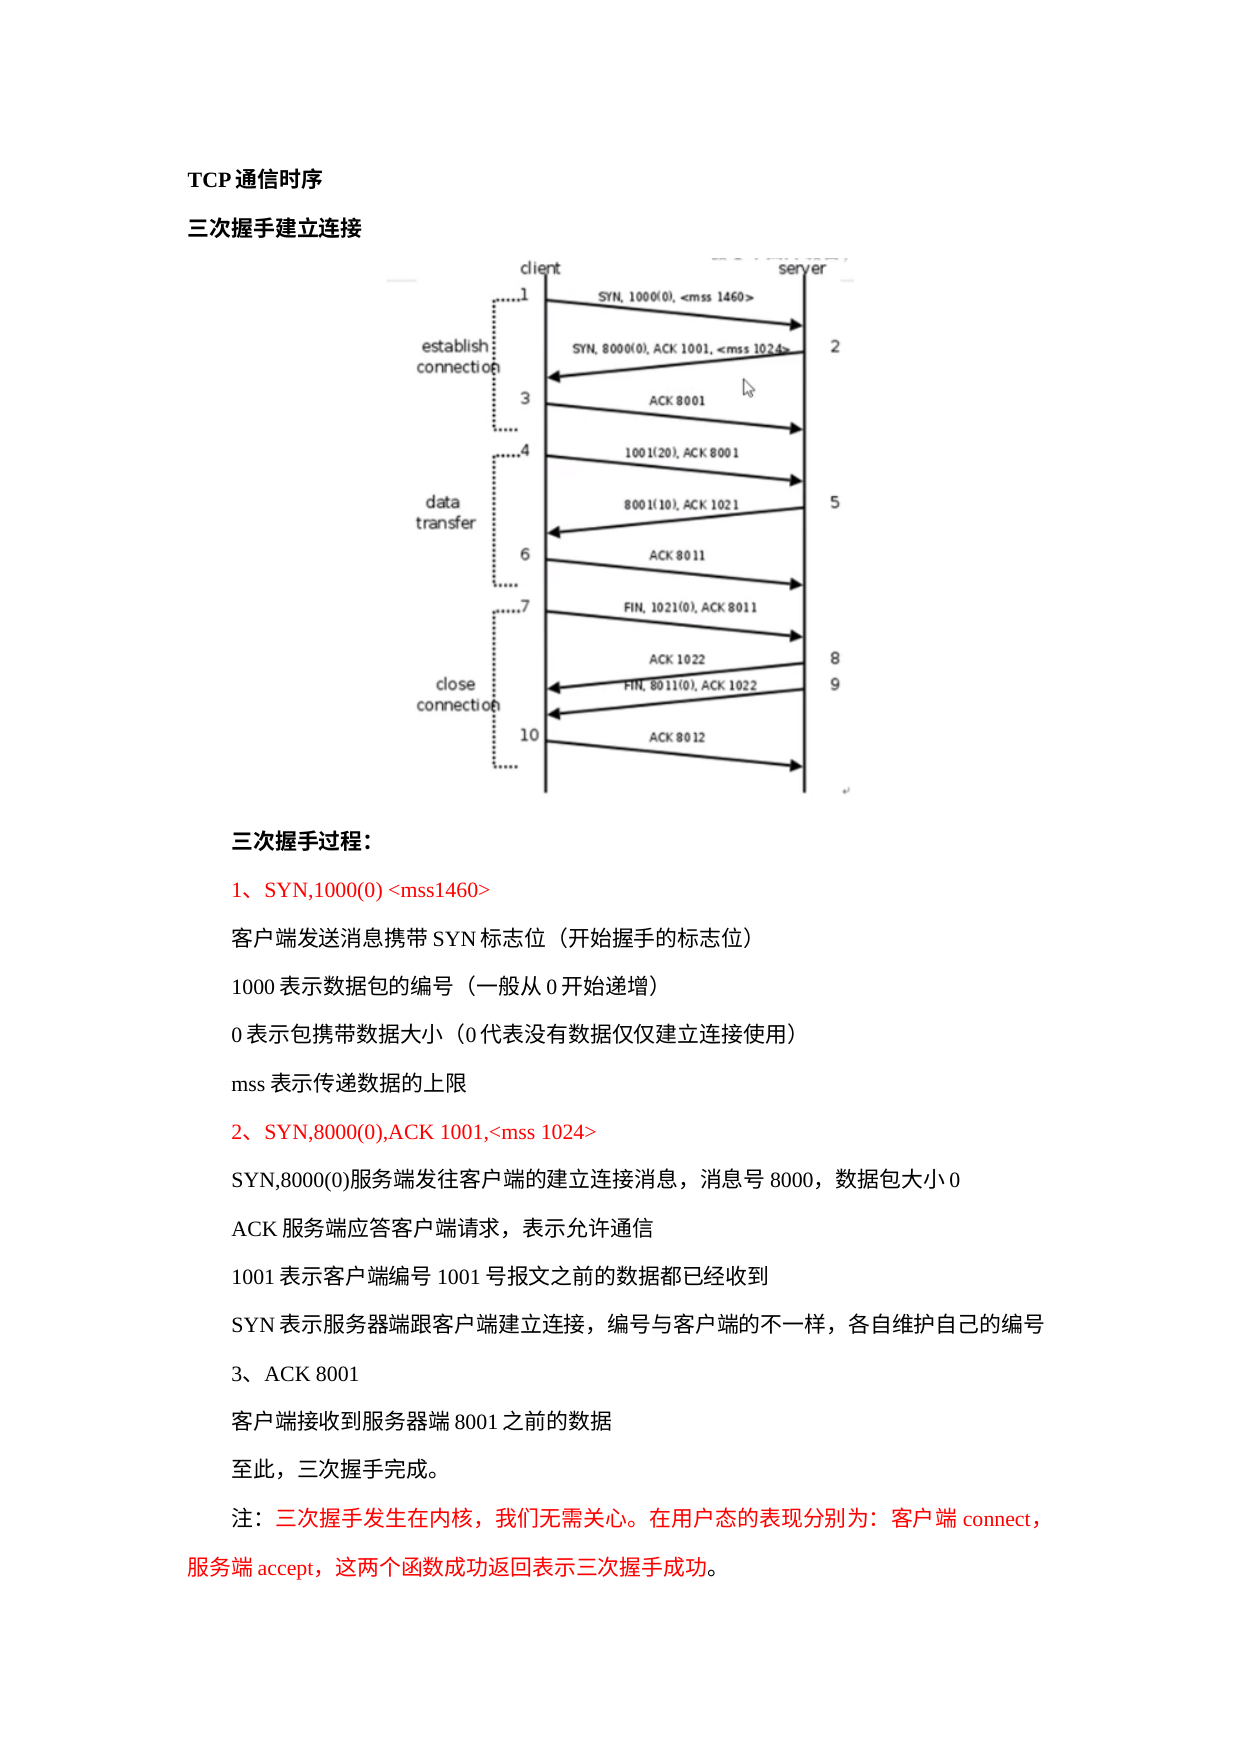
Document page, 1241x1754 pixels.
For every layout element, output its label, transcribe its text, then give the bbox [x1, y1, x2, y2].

list SYN,8000(0),ACK 1001,<mss 1024> [187, 1114, 1053, 1146]
list 至此，三次握手完成。 [187, 1452, 1053, 1484]
list SYN表示服务器端跟客户端建立连接，编号与客户端的不一样，各自维护自己的编号 [187, 1307, 1053, 1339]
list SYN,1000(0) <mss1460> [187, 872, 1053, 904]
list 0表示包携带数据大小（0代表没有数据仅仅建立连接使用） [187, 1017, 1053, 1049]
list mss表示传递数据的上限 [187, 1065, 1053, 1098]
list 1000表示数据包的编号（一般从0开始递增） [187, 969, 1053, 1001]
picture [386, 258, 854, 804]
list ACK服务端应答客户端请求，表示允许通信 [187, 1210, 1053, 1243]
list 客户端接收到服务器端8001之前的数据 [187, 1404, 1053, 1436]
text 三次握手过程： [187, 824, 1053, 856]
subtitle 三次握手建立连接 [187, 210, 1053, 243]
list 客户端发送消息携带SYN标志位（开始握手的标志位） [187, 920, 1053, 953]
list ACK 8001 [187, 1355, 1053, 1388]
list SYN,8000(0)服务端发往客户端的建立连接消息，消息号8000，数据包大小0 [187, 1162, 1053, 1194]
list 1001表示客户端编号1001号报文之前的数据都已经收到 [187, 1259, 1053, 1291]
list 注：三次握手发生在内核，我们无需关心。在用户态的表现分别为：客户端connect，服务端accept，这两个函数成功返回表示三次握手成功。 [187, 1500, 1053, 1582]
subtitle TCP通信时序 [187, 162, 1053, 194]
